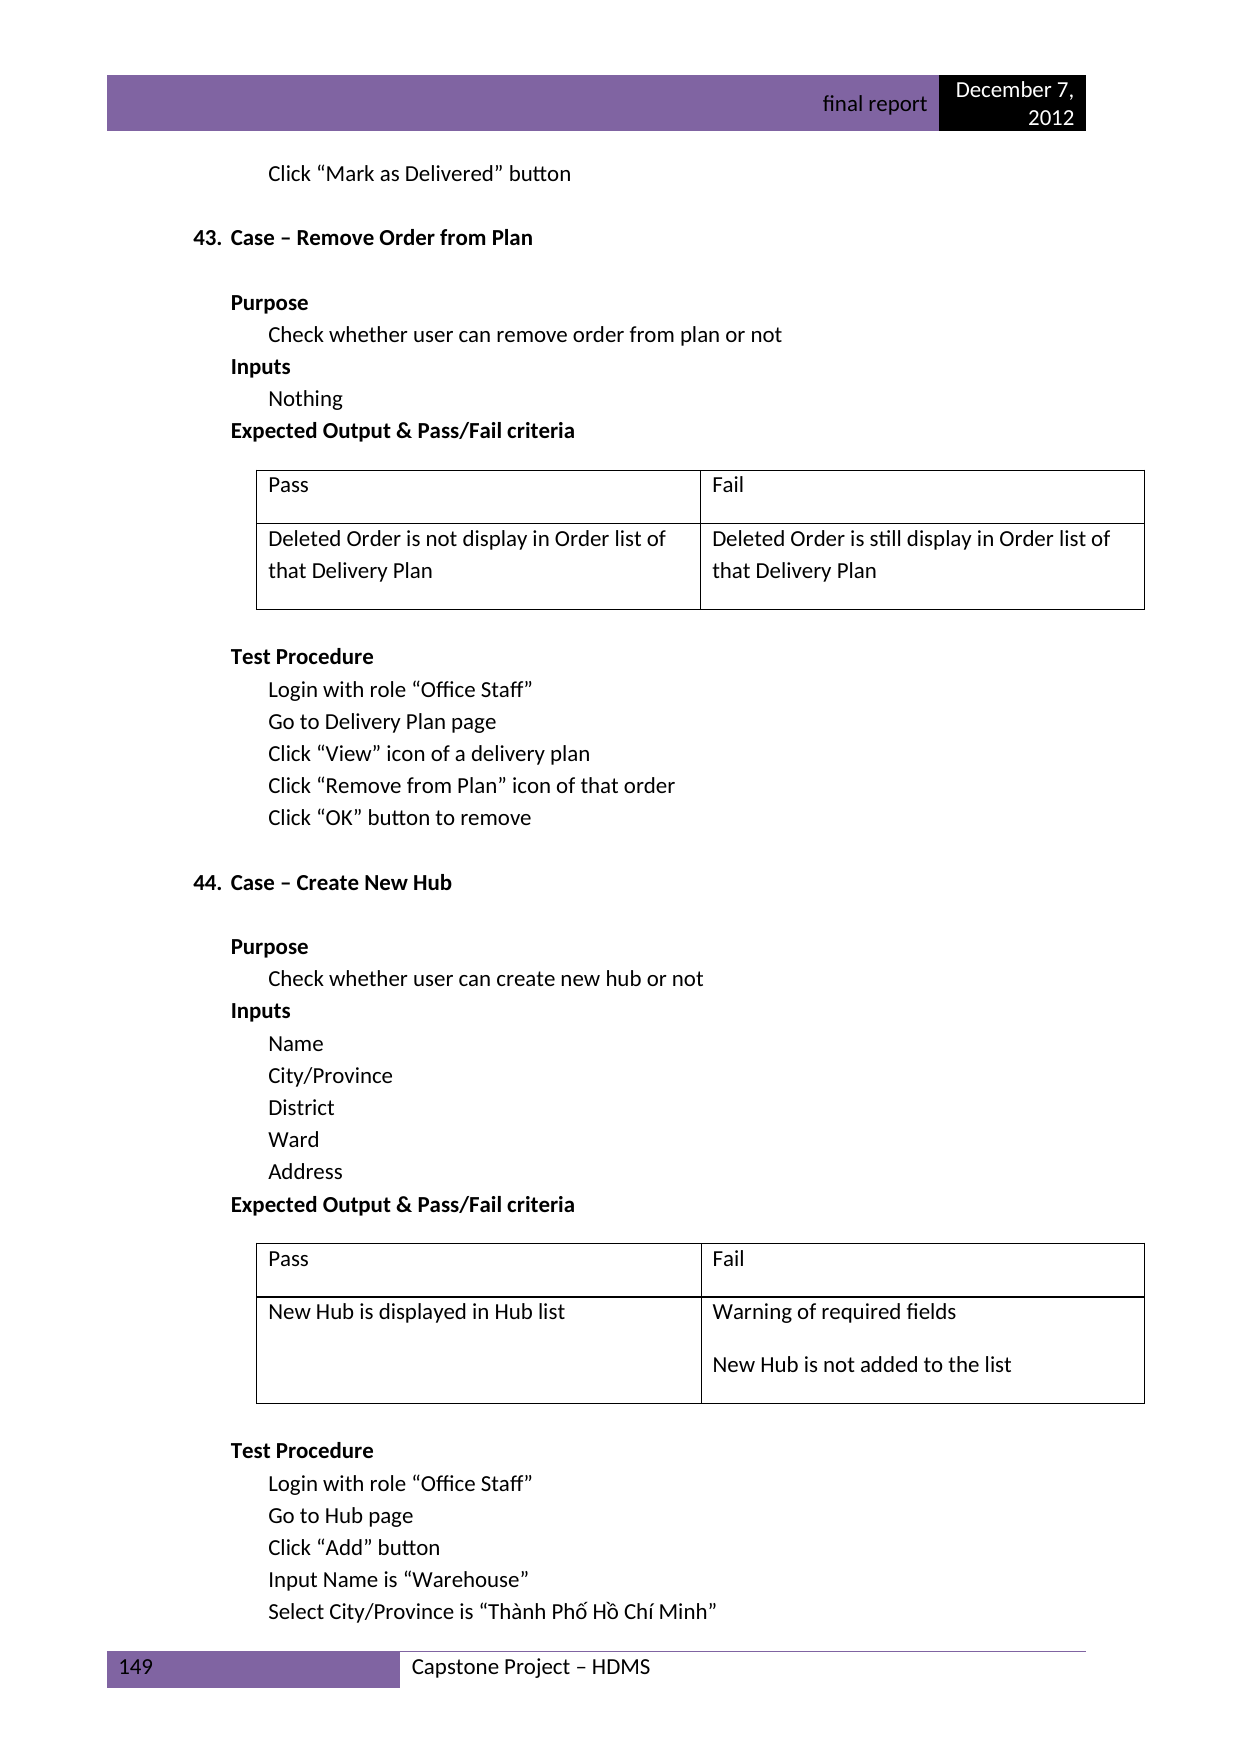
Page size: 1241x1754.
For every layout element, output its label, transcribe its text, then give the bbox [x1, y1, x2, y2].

list Click “Remove from Plan” icon of that order [231, 771, 1097, 799]
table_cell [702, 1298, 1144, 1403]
list Go to Hub page [231, 1501, 1097, 1529]
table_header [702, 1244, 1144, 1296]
list Test Procedure [231, 642, 1097, 671]
list Test Procedure [231, 1436, 1097, 1464]
list Purpose [231, 288, 1097, 316]
list Input Name is “Warehouse” [231, 1565, 1097, 1593]
list Inputs [231, 997, 1097, 1024]
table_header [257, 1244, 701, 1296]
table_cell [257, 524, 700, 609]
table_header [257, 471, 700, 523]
list Login with role “Office Staff” [231, 1469, 1097, 1497]
list District [231, 1093, 1097, 1121]
list Ward [231, 1125, 1097, 1153]
list Click “Add” button [231, 1533, 1097, 1561]
list Check whether user can create new hub or not [231, 964, 1097, 992]
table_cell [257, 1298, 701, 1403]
list Click “View” icon of a delivery plan [231, 739, 1097, 767]
list Nothing [231, 384, 1097, 412]
list Case – Remove Order from Plan [193, 223, 1097, 251]
list Login with role “Office Staff” [231, 675, 1097, 703]
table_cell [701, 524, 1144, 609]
list Expected Output & Pass/Fail criteria [231, 417, 1097, 444]
list Check whether user can remove order from plan or not [231, 320, 1097, 348]
list Go to Delivery Plan page [231, 707, 1097, 735]
list Select City/Province is “Thành Phố Hồ Chí Minh” [231, 1597, 1097, 1625]
list Case – Create New Hub [193, 868, 1097, 896]
list Click “OK” button to remove [231, 803, 1097, 831]
list Name [231, 1029, 1097, 1057]
list Inputs [231, 352, 1097, 380]
list City/Province [231, 1061, 1097, 1089]
list Purpose [231, 932, 1097, 960]
list Address [231, 1157, 1097, 1186]
list Click “Mark as Delivered” button [231, 159, 1097, 187]
list Expected Output & Pass/Fail criteria [231, 1190, 1097, 1218]
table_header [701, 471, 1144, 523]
